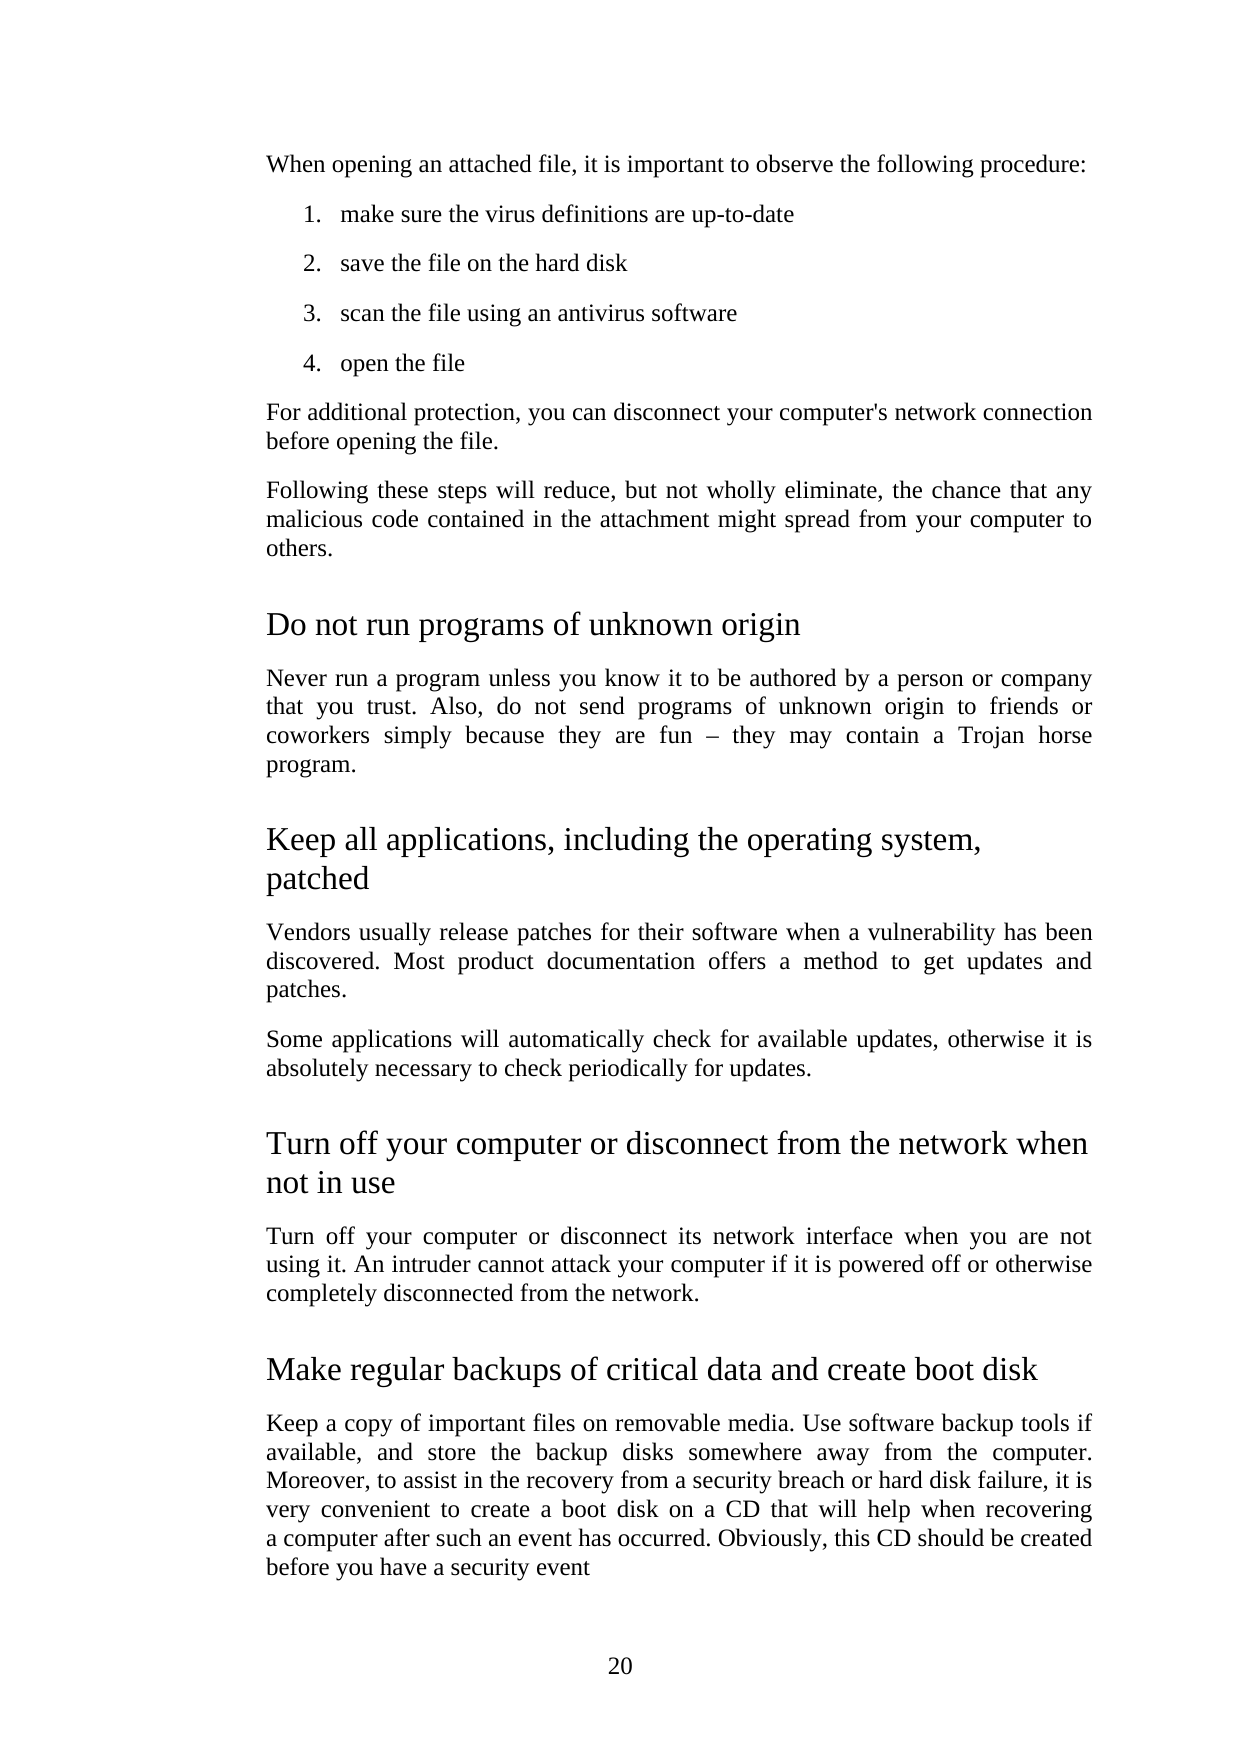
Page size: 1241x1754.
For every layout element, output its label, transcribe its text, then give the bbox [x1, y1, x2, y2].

text Make regular backups of critical data and create boot disk [266, 1349, 1109, 1387]
list make sure the virus definitions are up-to-date [303, 199, 1109, 228]
list scan the file using an antivirus software [303, 298, 1109, 327]
text Never run a program unless you know it to be authored by a person or company that you trust. Also, do not send programs of unknown origin to friends or coworkers simply because they are fun – they may contain a Trojan horse program. [266, 663, 1093, 778]
text Turn off your computer or disconnect its network interface when you are not using it. An intruder cannot attack your computer if it is powered off or otherwise completely disconnected from the network. [266, 1221, 1093, 1307]
text When opening an attached file, it is important to observe the following procedure: [266, 149, 1109, 178]
text Some applications will automatically check for available updates, otherwise it is absolutely necessary to check periodically for updates. [266, 1024, 1093, 1082]
text For additional protection, you can disconnect your computer's network connection before opening the file. [266, 397, 1093, 455]
text Turn off your computer or disconnect from the network when not in use [266, 1123, 1089, 1200]
text Do not run programs of unknown origin [266, 604, 1109, 642]
list save the file on the hard disk [303, 248, 1109, 277]
text Keep a copy of important files on removable media. Use software backup tools if available, and store the backup disks somewhere away from the computer. Moreover, to assist in the recovery from a security breach or hard disk failure, it is very convenient to create a boot disk on a CD that will help when recovering a computer after such an event has occurred. Obviously, this CD should be created before you have a security event [266, 1408, 1093, 1581]
text Vendors usually release patches for their software when a vulnerability has been discovered. Most product documentation offers a method to get updates and patches. [266, 917, 1093, 1003]
text Following these steps will reduce, but not wholly eliminate, the chance that any malicious code contained in the attachment might spread from your computer to others. [266, 476, 1093, 562]
list open the file [303, 348, 1109, 376]
text Keep all applications, including the operating system, patched [266, 820, 984, 896]
